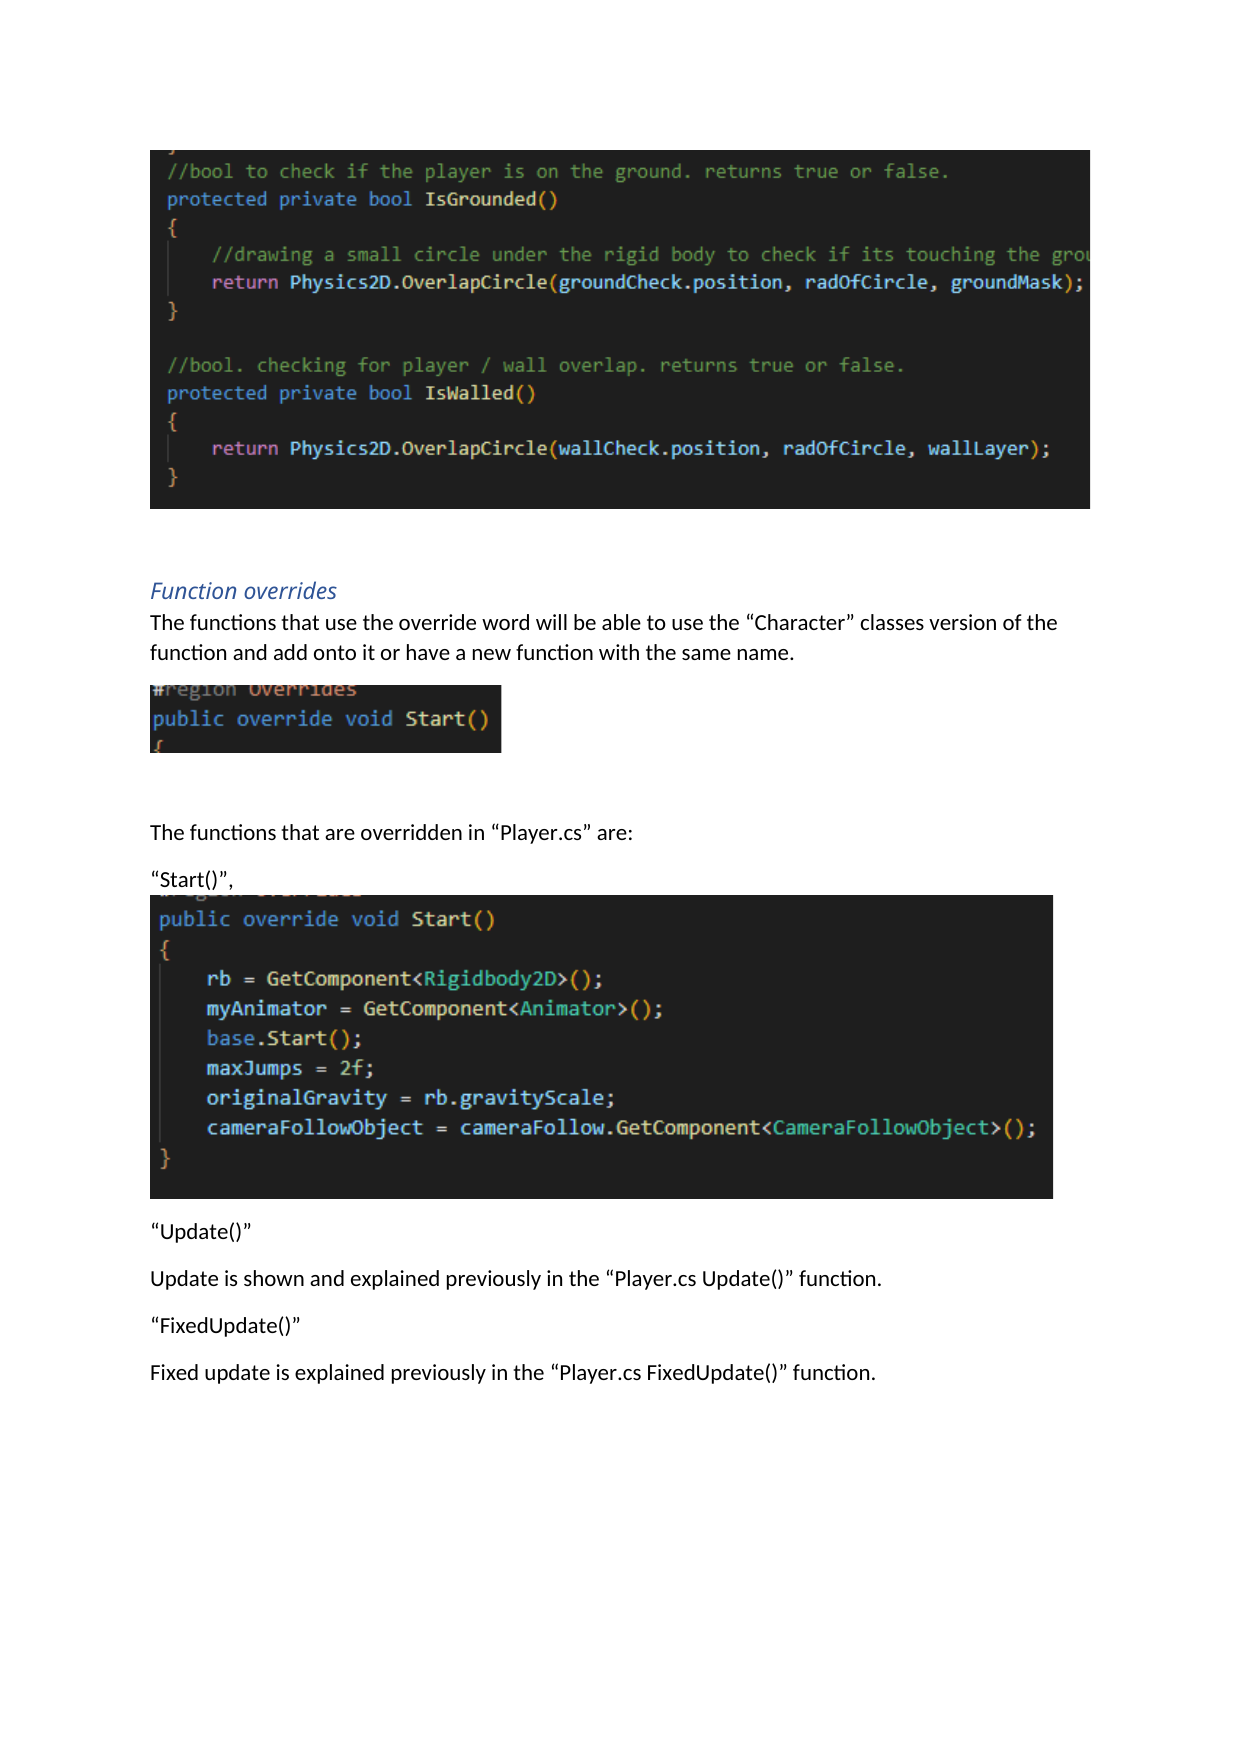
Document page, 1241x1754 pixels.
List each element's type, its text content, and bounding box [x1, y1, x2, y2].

picture [150, 895, 1054, 1199]
picture [150, 150, 1091, 509]
text The functions that are overridden in “Player.cs” are: [150, 818, 1090, 846]
subtitle Function overrides [150, 574, 1090, 606]
text “Update()” [150, 1217, 1090, 1245]
text The functions that use the override word will be able to use the “Character” classes version of the function and add onto it or have a new function with the same name. [150, 608, 1090, 667]
text “FixedUpdate()” [150, 1311, 1090, 1339]
text Update is shown and explained previously in the “Player.cs Update()” function. [150, 1264, 1090, 1292]
picture [150, 685, 502, 753]
text Fixed update is explained previously in the “Player.cs FixedUpdate()” function. [150, 1358, 1090, 1386]
